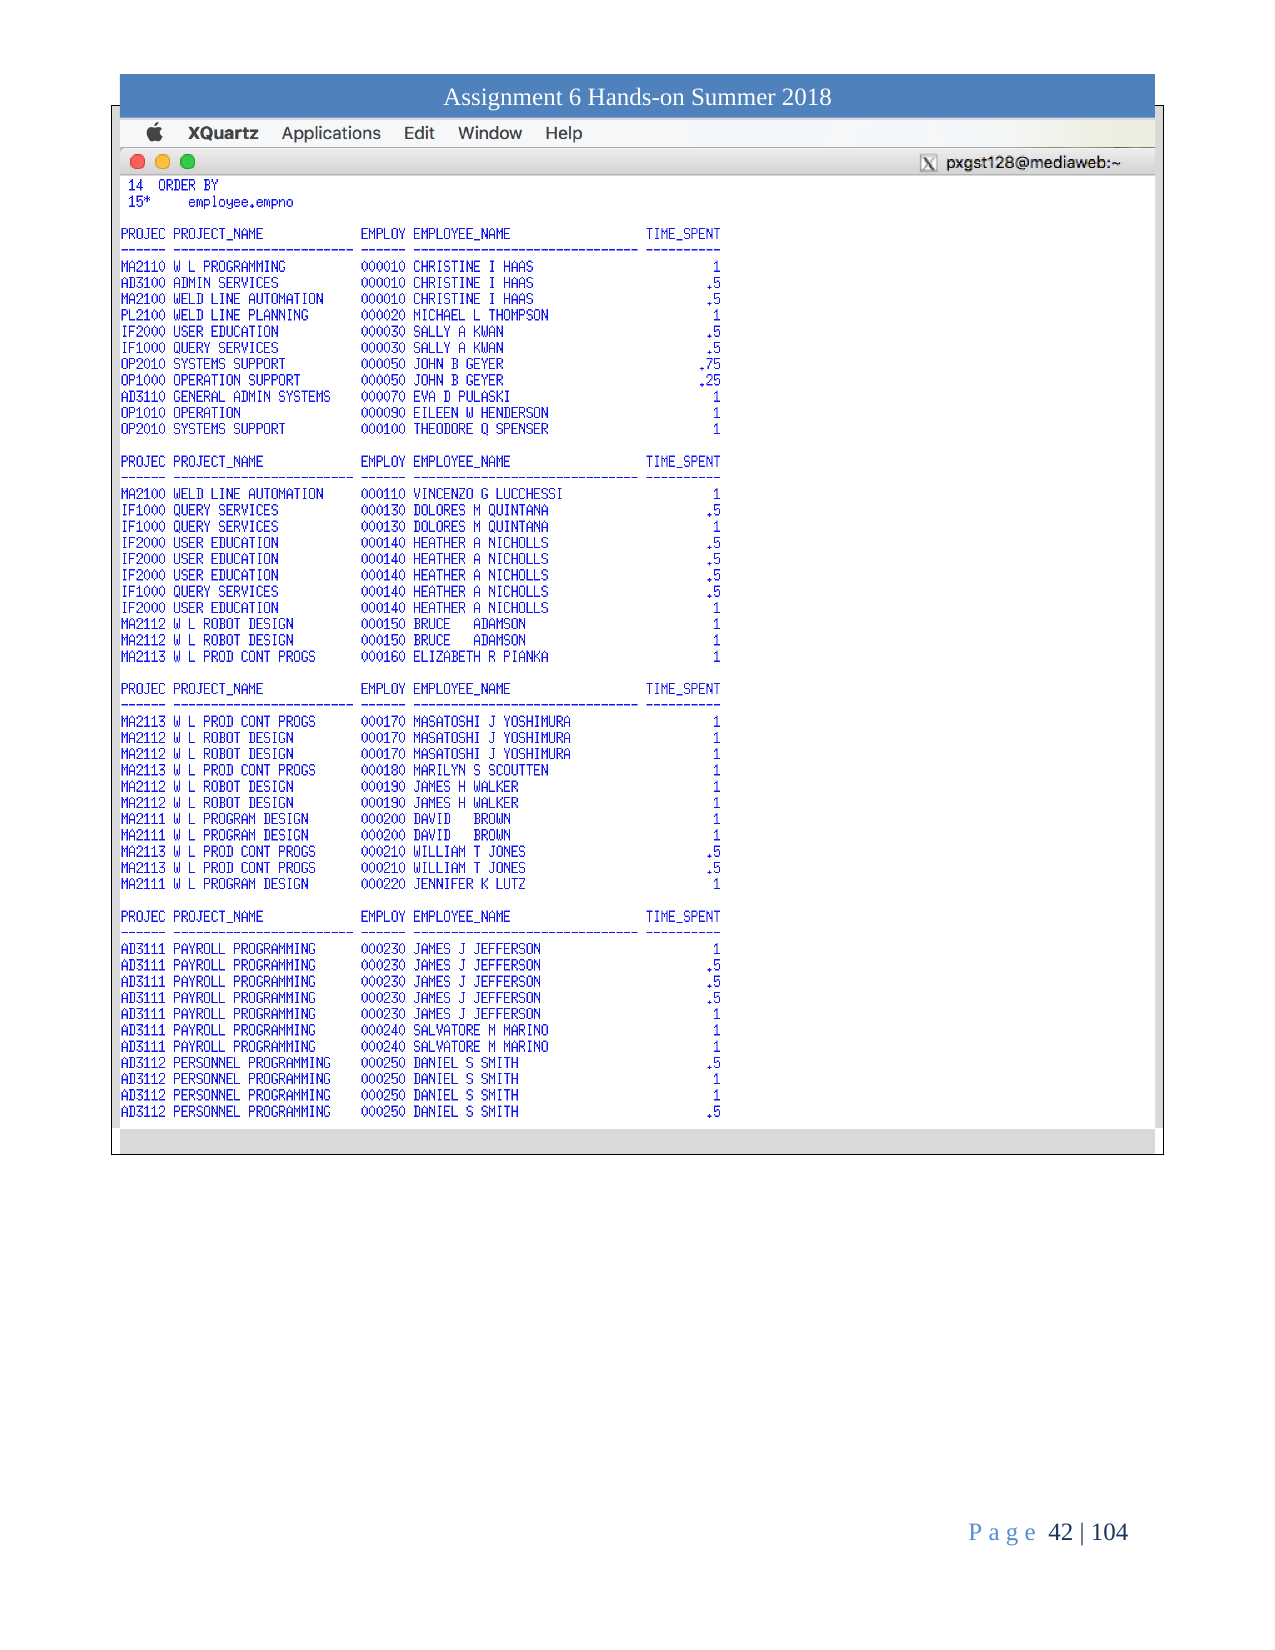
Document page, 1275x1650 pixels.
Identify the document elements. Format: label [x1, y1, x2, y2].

picture [120, 120, 1155, 1129]
